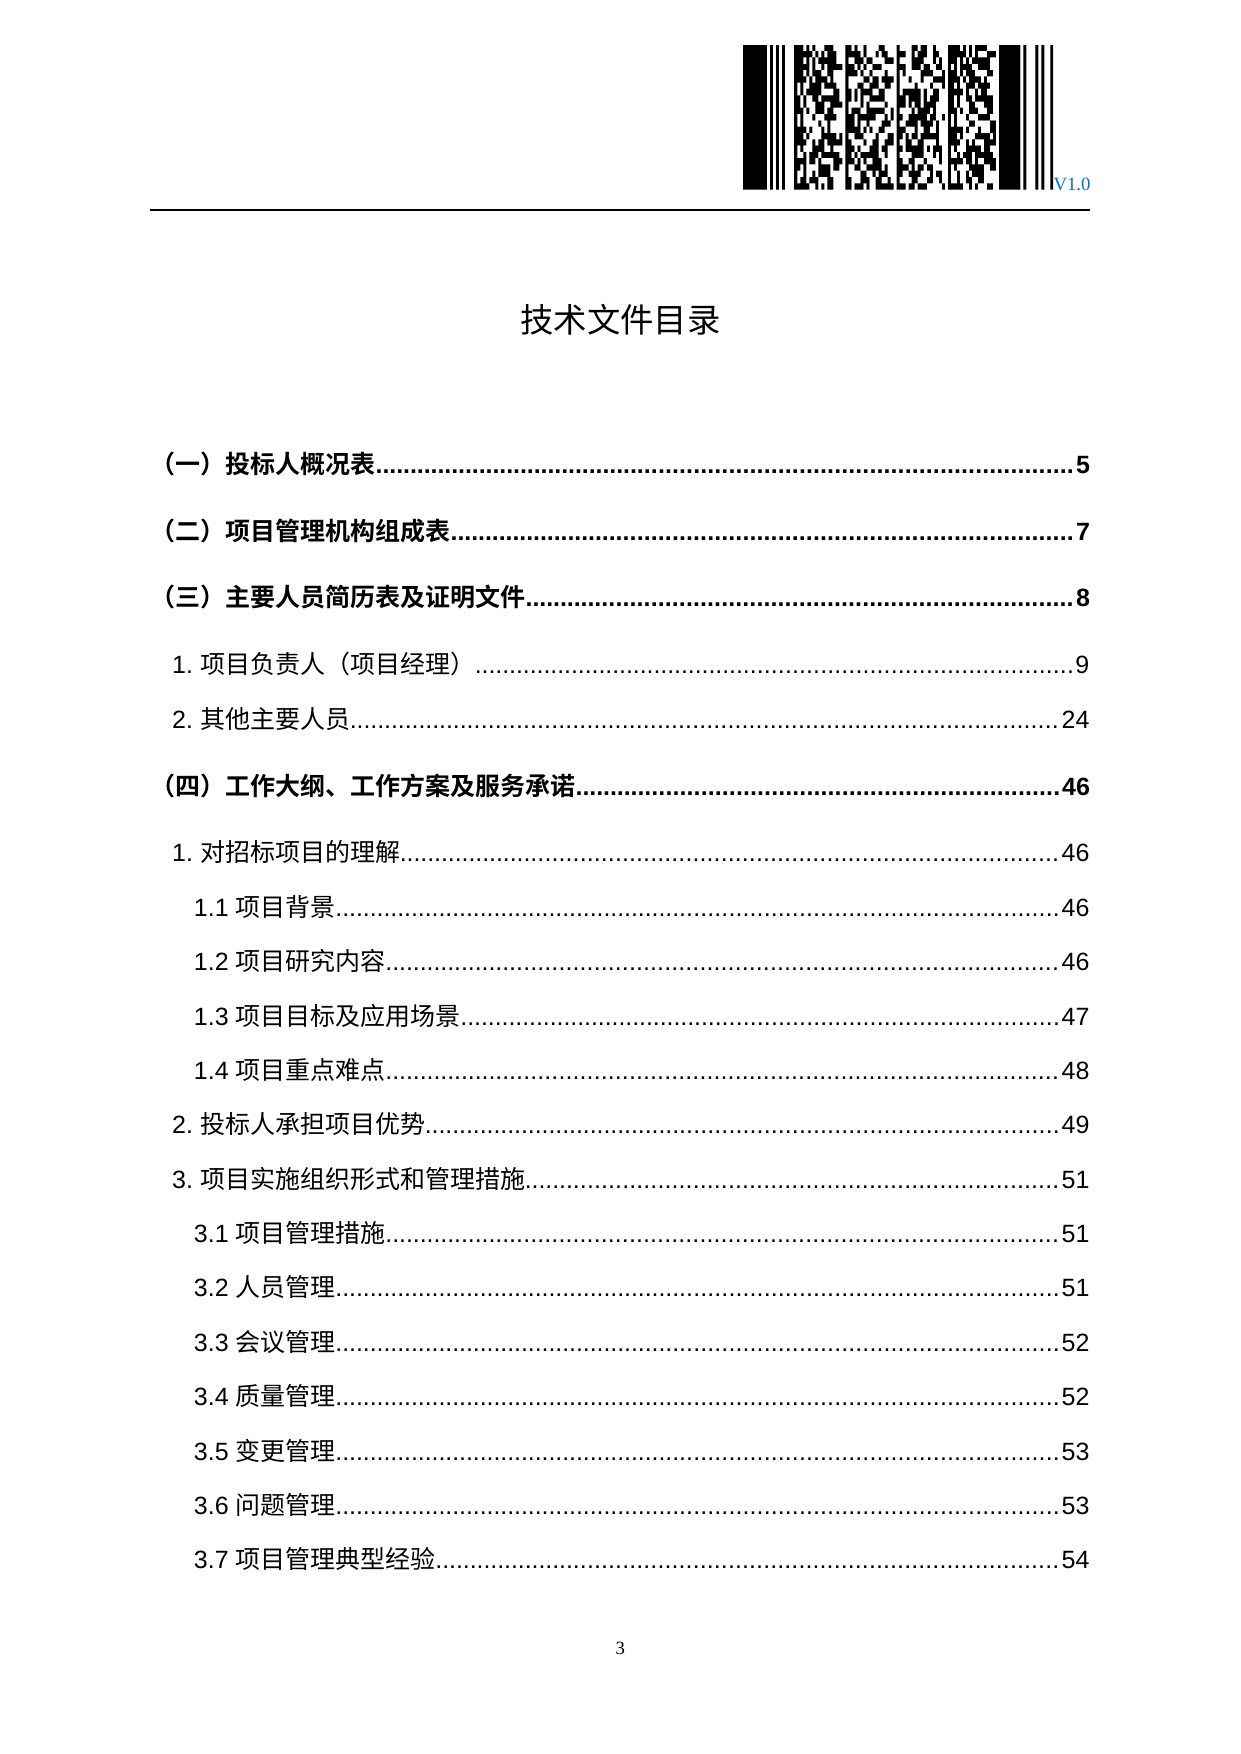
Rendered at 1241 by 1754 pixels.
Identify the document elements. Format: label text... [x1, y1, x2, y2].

text 1.1 项目背景 46 [194, 887, 1090, 923]
text 1.3 项目目标及应用场景 47 [194, 996, 1090, 1032]
text （一）投标人概况表 5 [150, 444, 1090, 480]
text 1.2 项目研究内容 46 [194, 942, 1090, 978]
text 3.4 质量管理 52 [194, 1377, 1090, 1413]
text 3. 项目实施组织形式和管理措施 51 [172, 1159, 1090, 1195]
text 2. 其他主要人员 24 [172, 699, 1090, 735]
text 3.6 问题管理 53 [194, 1485, 1090, 1522]
text 1. 对招标项目的理解 46 [172, 833, 1090, 869]
text （三）主要人员简历表及证明文件 8 [150, 578, 1090, 614]
text 3.1 项目管理措施 51 [194, 1213, 1090, 1250]
text 3.5 变更管理 53 [194, 1431, 1090, 1467]
text （四）工作大纲、工作方案及服务承诺 46 [150, 766, 1090, 802]
text 3.2 人员管理 51 [194, 1268, 1090, 1304]
text 1.4 项目重点难点 48 [194, 1050, 1090, 1087]
text （二）项目管理机构组成表 7 [150, 511, 1090, 547]
text 2. 投标人承担项目优势 49 [172, 1105, 1090, 1141]
picture [742, 44, 1054, 191]
text 1. 项目负责人（项目经理） 9 [172, 645, 1090, 681]
text 3.3 会议管理 52 [194, 1322, 1090, 1358]
text 技术文件目录 [150, 293, 1090, 342]
text 3.7 项目管理典型经验 54 [194, 1540, 1090, 1576]
